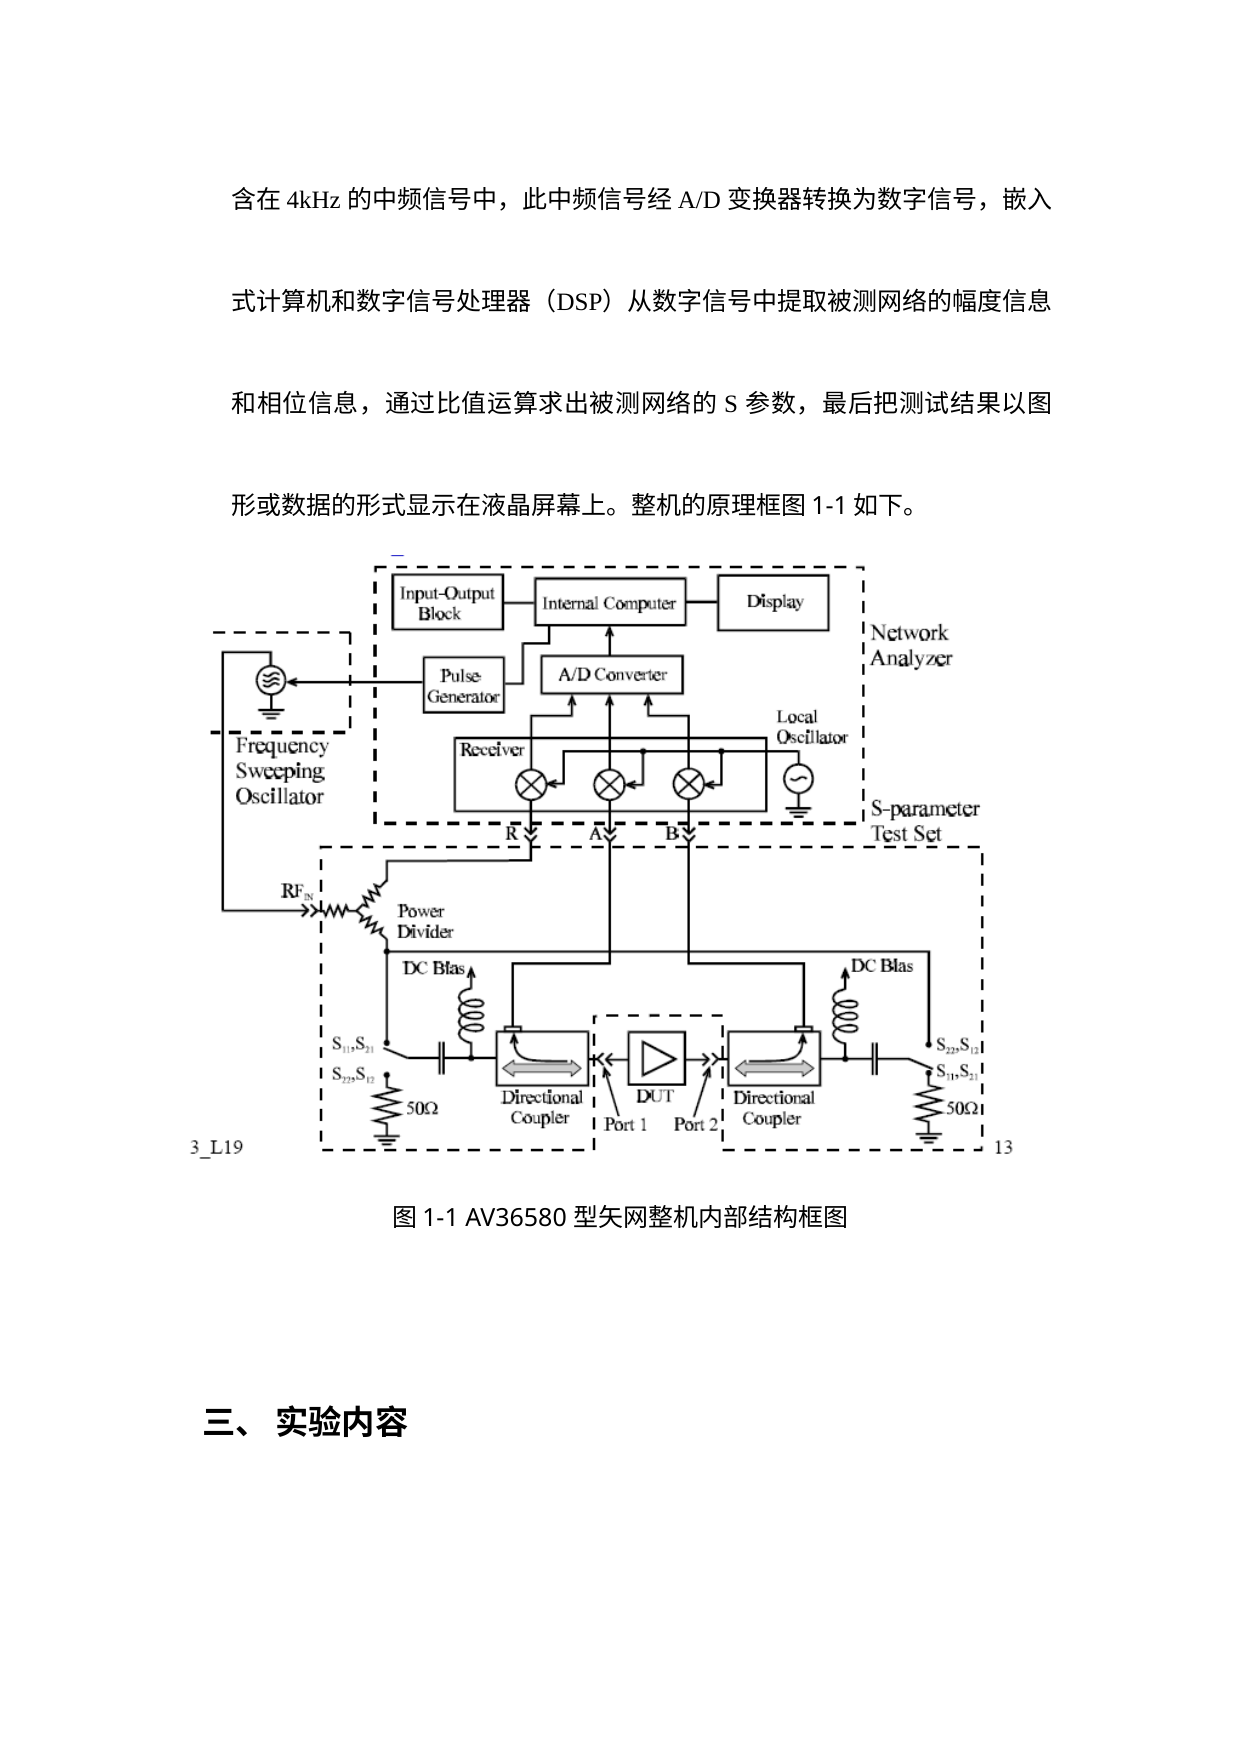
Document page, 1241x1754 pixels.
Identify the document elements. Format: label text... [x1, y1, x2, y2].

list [231, 164, 1053, 537]
text 图1-1 AV36580 型矢网整机内部结构框图 [187, 1181, 1053, 1249]
list 实验内容 [202, 1386, 1103, 1454]
